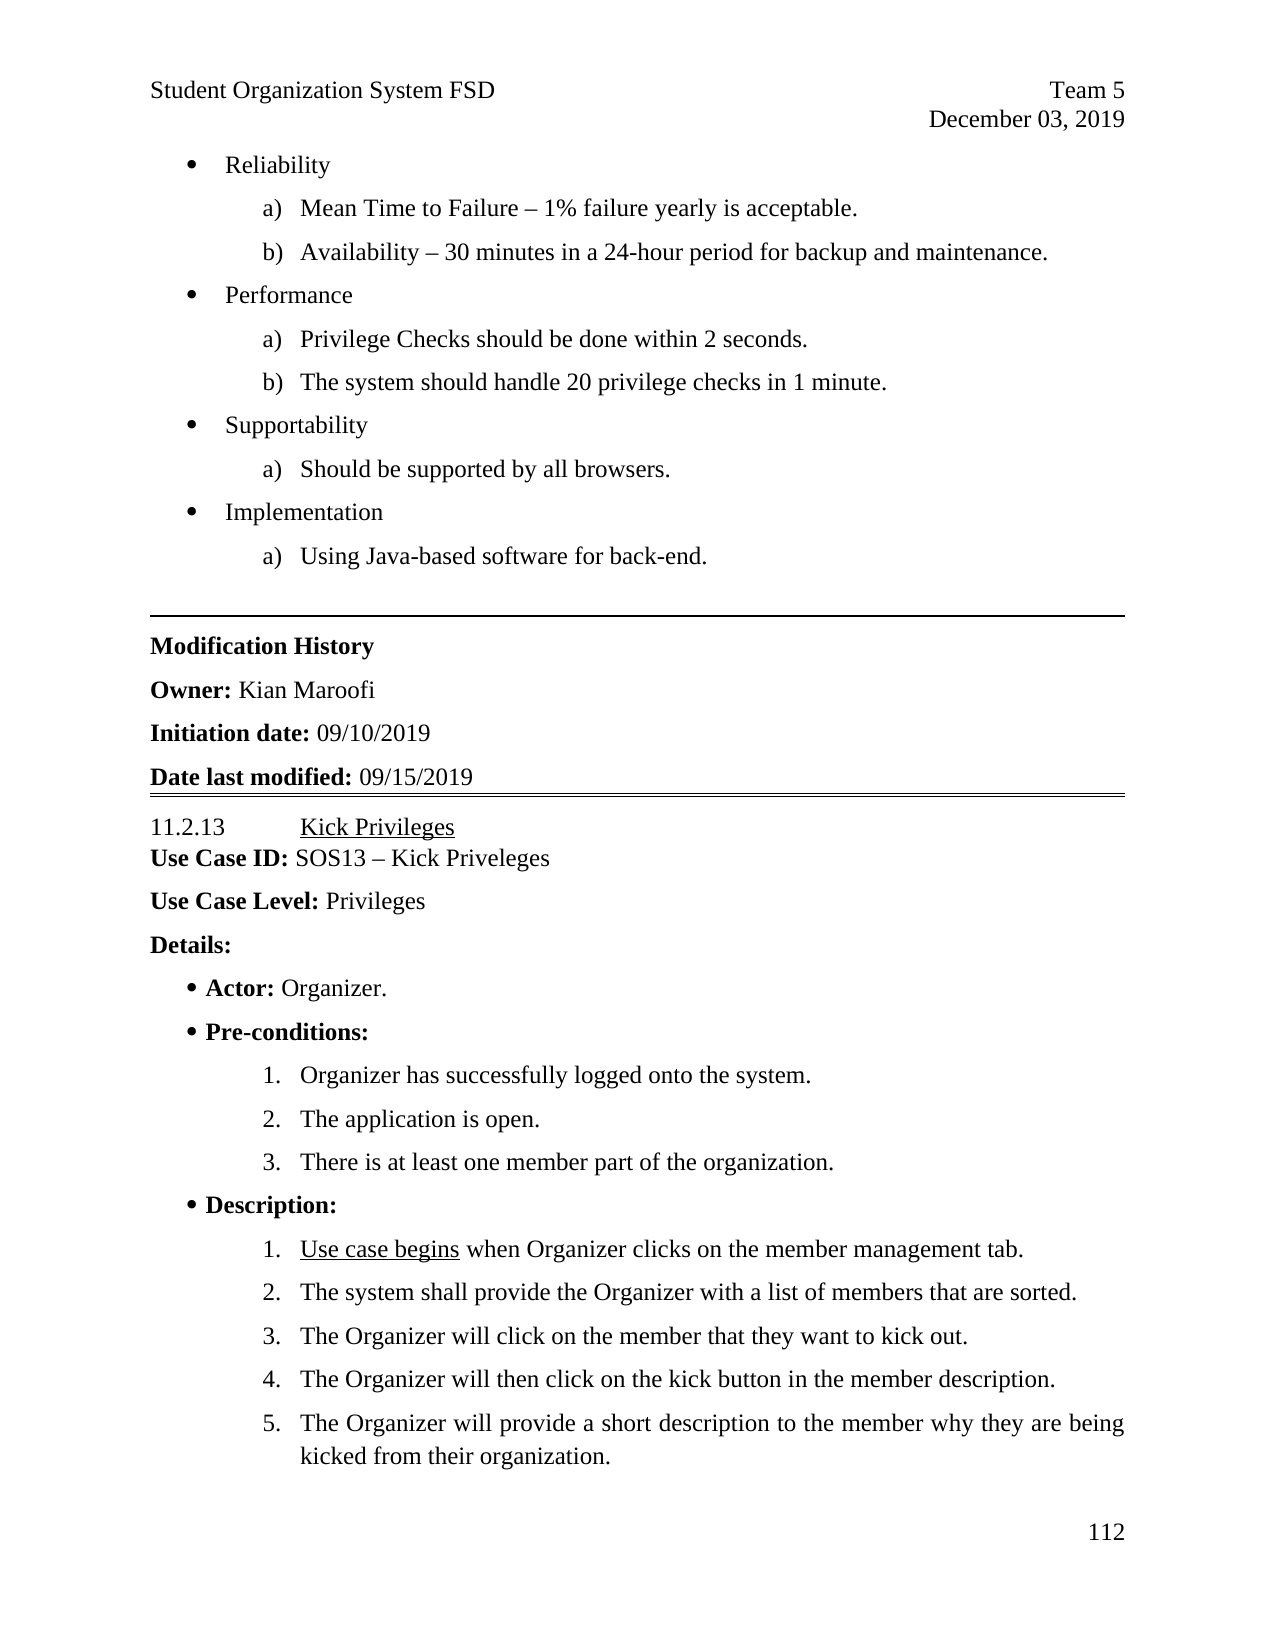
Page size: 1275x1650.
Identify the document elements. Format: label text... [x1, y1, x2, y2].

list Privilege Checks should be done within 2 seconds. [262, 324, 1125, 352]
list Using Java-based software for back-end. [262, 541, 1125, 570]
list Performance [187, 280, 1125, 309]
list Reliability [187, 150, 1125, 179]
text Owner: Kian Maroofi [150, 675, 1125, 704]
list Pre-conditions: [187, 1017, 1125, 1046]
list The Organizer will then click on the kick button in the member description. [262, 1364, 1125, 1393]
text Initiation date: 09/10/2019 [150, 718, 1125, 747]
list The system shall provide the Organizer with a list of members that are sorted. [262, 1277, 1125, 1306]
list Description: [187, 1191, 1125, 1219]
list Mean Time to Failure – 1% failure yearly is acceptable. [262, 193, 1125, 222]
list Availability – 30 minutes in a 24-hour period for backup and maintenance. [262, 237, 1125, 266]
text Modification History [150, 631, 1125, 660]
list The Organizer will provide a short description to the member why they are being kicked from their organization. [262, 1408, 1125, 1469]
list Organizer has successfully logged onto the system. [262, 1060, 1125, 1089]
text Date last modified: 09/15/2019 [150, 762, 1125, 793]
list Implementation [187, 497, 1125, 526]
subtitle Kick Privileges [150, 812, 1125, 841]
text Use Case ID: SOS13 – Kick Priveleges [150, 843, 1125, 872]
list The application is open. [262, 1104, 1125, 1132]
text Details: [150, 930, 1125, 959]
list The Organizer will click on the member that they want to kick out. [262, 1321, 1125, 1349]
list The system should handle 20 privilege checks in 1 minute. [262, 367, 1125, 396]
list Supportability [187, 411, 1125, 439]
list Should be supported by all browsers. [262, 454, 1125, 483]
list Use case begins when Organizer clicks on the member management tab. [262, 1234, 1125, 1263]
text Use Case Level: Privileges [150, 886, 1125, 915]
list There is at least one member part of the organization. [262, 1147, 1125, 1176]
list Actor: Organizer. [187, 973, 1125, 1002]
